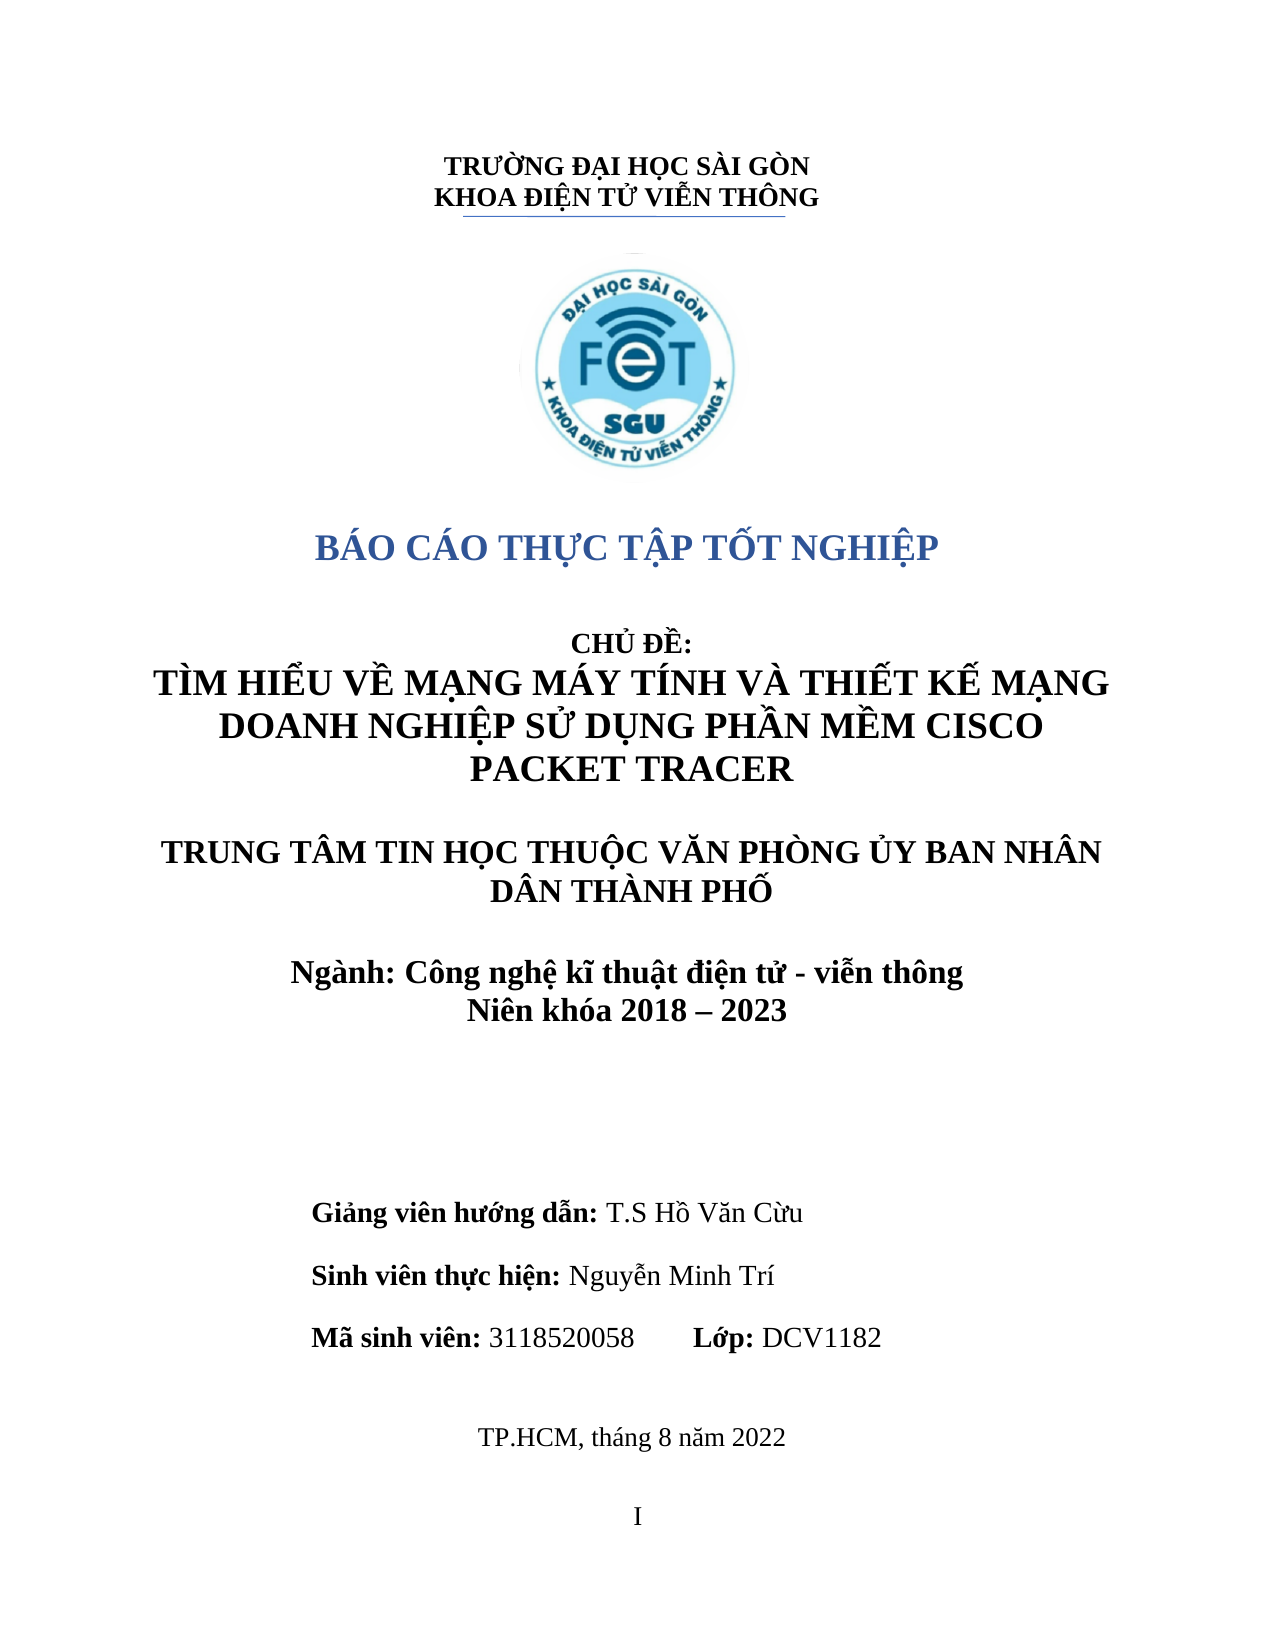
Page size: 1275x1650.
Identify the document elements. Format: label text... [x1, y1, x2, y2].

table_cell TRUNG TÂM TIN HỌC THUỘC VĂN PHÒNG ỦY BAN NHÂN DÂN THÀNH PHỐ [150, 833, 1124, 952]
table_cell [150, 212, 1124, 483]
table_cell TP.HCM, tháng 8 năm 2022 [150, 1409, 1124, 1468]
table_cell BÁO CÁO THỰC TẬP TỐT NGHIỆP [150, 483, 1124, 626]
table_header TRƯỜNG ĐẠI HỌC SÀI GÒN KHOA ĐIỆN TỬ VIỄN THÔNG [150, 150, 1124, 212]
picture [519, 253, 750, 483]
table_cell Ngành: Công nghệ kĩ thuật điện tử - viễn thông Niên khóa 2018 – 2023 [150, 952, 1124, 1182]
table_cell CHỦ ĐỀ: TÌM HIỂU VỀ MẠNG MÁY TÍNH VÀ THIẾT KẾ MẠNG DOANH NGHIỆP SỬ DỤNG PHẦN MỀM CISCO PACKET TRACER [150, 626, 1124, 832]
table_cell Giảng viên hướng dẫn: T.S Hồ Văn Cừu Sinh viên thực hiện: Nguyễn Minh Trí Mã sinh viên: 3118520058 Lớp: DCV1182 [150, 1182, 1124, 1409]
